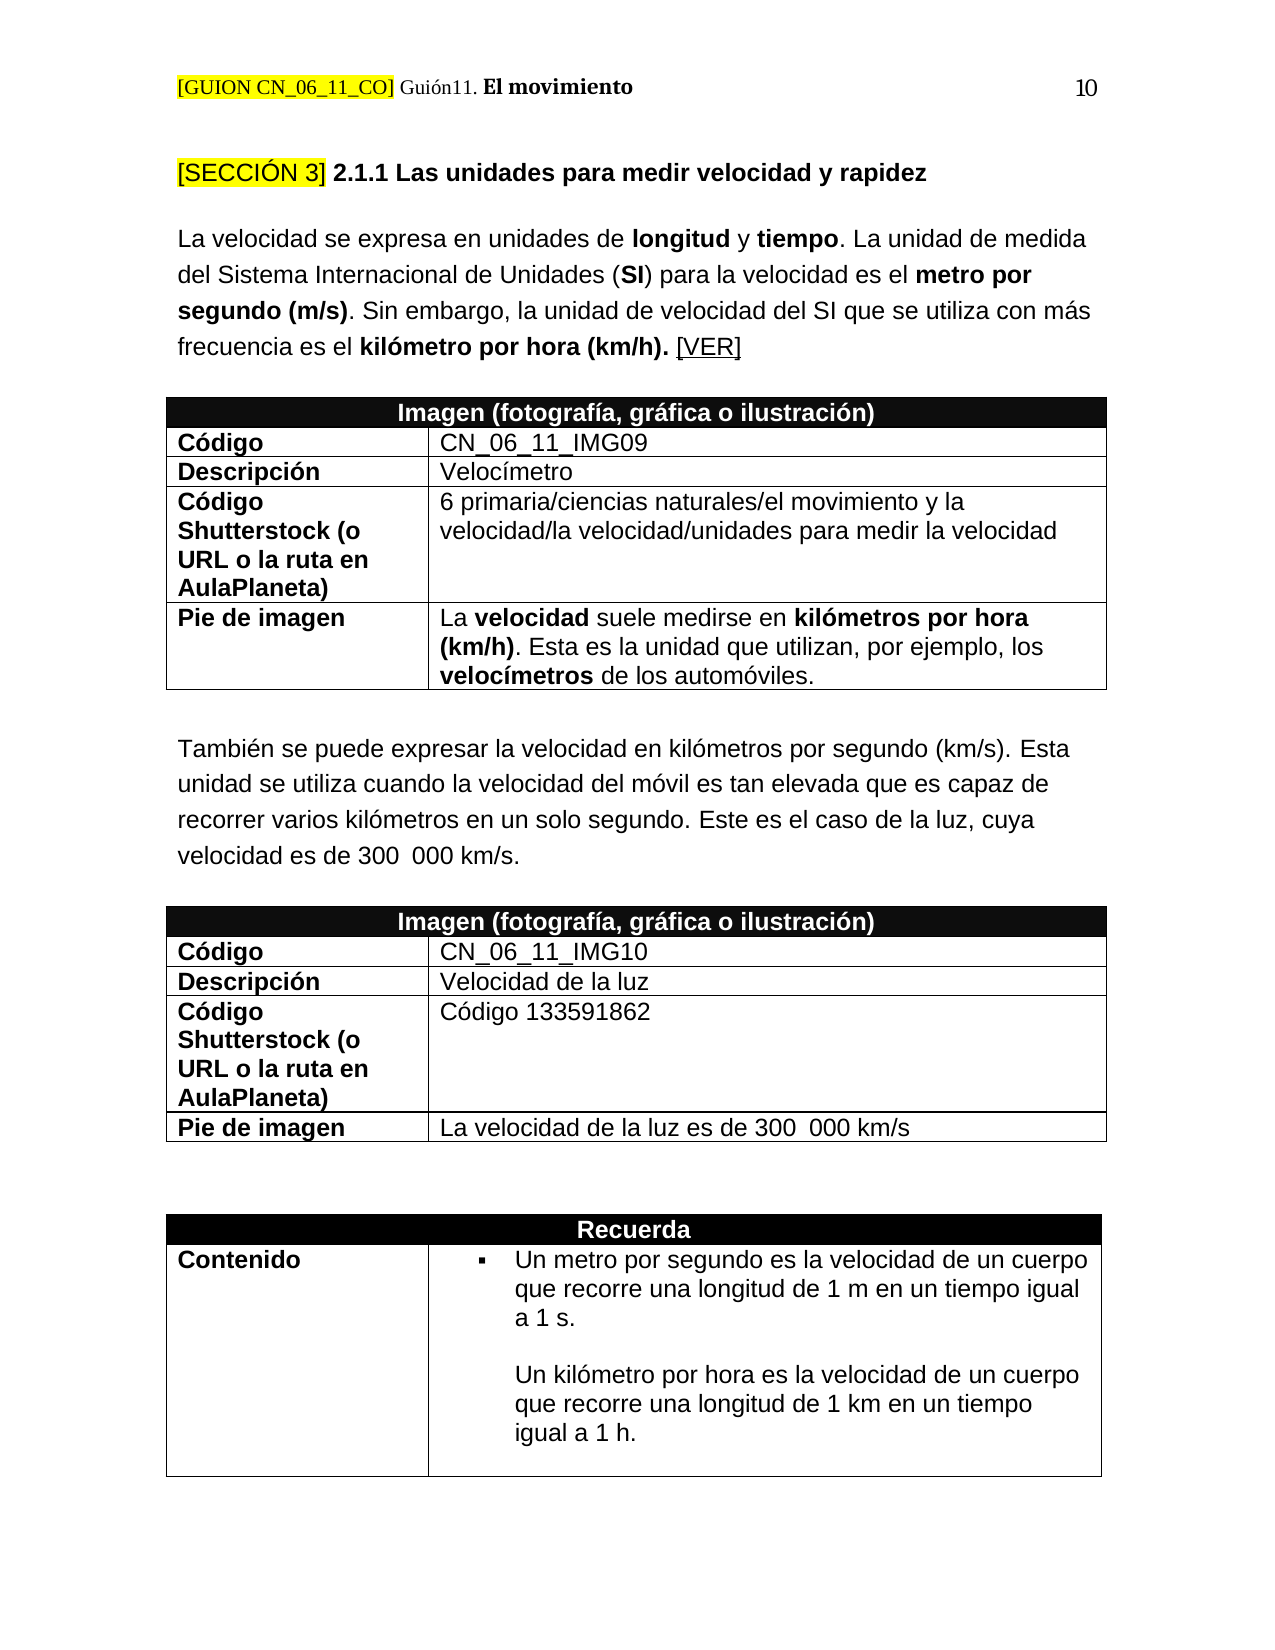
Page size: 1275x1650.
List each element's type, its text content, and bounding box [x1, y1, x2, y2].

table_cell La velocidad suele medirse en kilómetros por hora (km/h). Esta es la unidad que utilizan, por ejemplo, los velocímetros de los automóviles. [429, 603, 1106, 689]
table_cell 6 primaria/ciencias naturales/el movimiento y la velocidad/la velocidad/unidades para medir la velocidad [429, 487, 1106, 602]
table_header Imagen (fotografía, gráfica o ilustración) [167, 907, 1106, 936]
table_cell Pie de imagen [167, 1113, 428, 1141]
table_cell Contenido [167, 1245, 428, 1476]
table_header Recuerda [167, 1215, 1101, 1244]
text También se puede expresar la velocidad en kilómetros por segundo (km/s). Esta unidad se utiliza cuando la velocidad del móvil es tan elevada que es capaz de recorrer varios kilómetros en un solo segundo. Este es el caso de la luz, cuya velocidad es de 300 000 km/s. [177, 726, 1098, 870]
table_cell Código [167, 428, 428, 456]
table_cell Código [167, 937, 428, 966]
table_cell Descripción [167, 967, 428, 995]
table_cell Velocidad de la luz [429, 967, 1106, 995]
table_cell La velocidad de la luz es de 300 000 km/s [429, 1113, 1106, 1141]
table_cell CN_06_11_IMG09 [429, 428, 1106, 456]
subtitle [SECCIÓN 3] 2.1.1 Las unidades para medir velocidad y rapidez [177, 148, 1098, 187]
table_cell Código 133591862 [429, 996, 1106, 1111]
table_cell Descripción [167, 457, 428, 486]
table_cell CN_06_11_IMG10 [429, 937, 1106, 966]
table_cell Código Shutterstock (o URL o la ruta en AulaPlaneta) [167, 996, 428, 1111]
table_cell Código Shutterstock (o URL o la ruta en AulaPlaneta) [167, 487, 428, 602]
table_cell Pie de imagen [167, 603, 428, 689]
text La velocidad se expresa en unidades de longitud y tiempo. La unidad de medida del Sistema Internacional de Unidades (SI) para la velocidad es el metro por segundo (m/s). Sin embargo, la unidad de velocidad del SI que se utiliza con más frecuencia es el kilómetro por hora (km/h). [VER] [177, 217, 1098, 361]
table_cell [429, 1245, 1101, 1476]
table_header Imagen (fotografía, gráfica o ilustración) [167, 398, 1106, 426]
table_cell Velocímetro [429, 457, 1106, 486]
